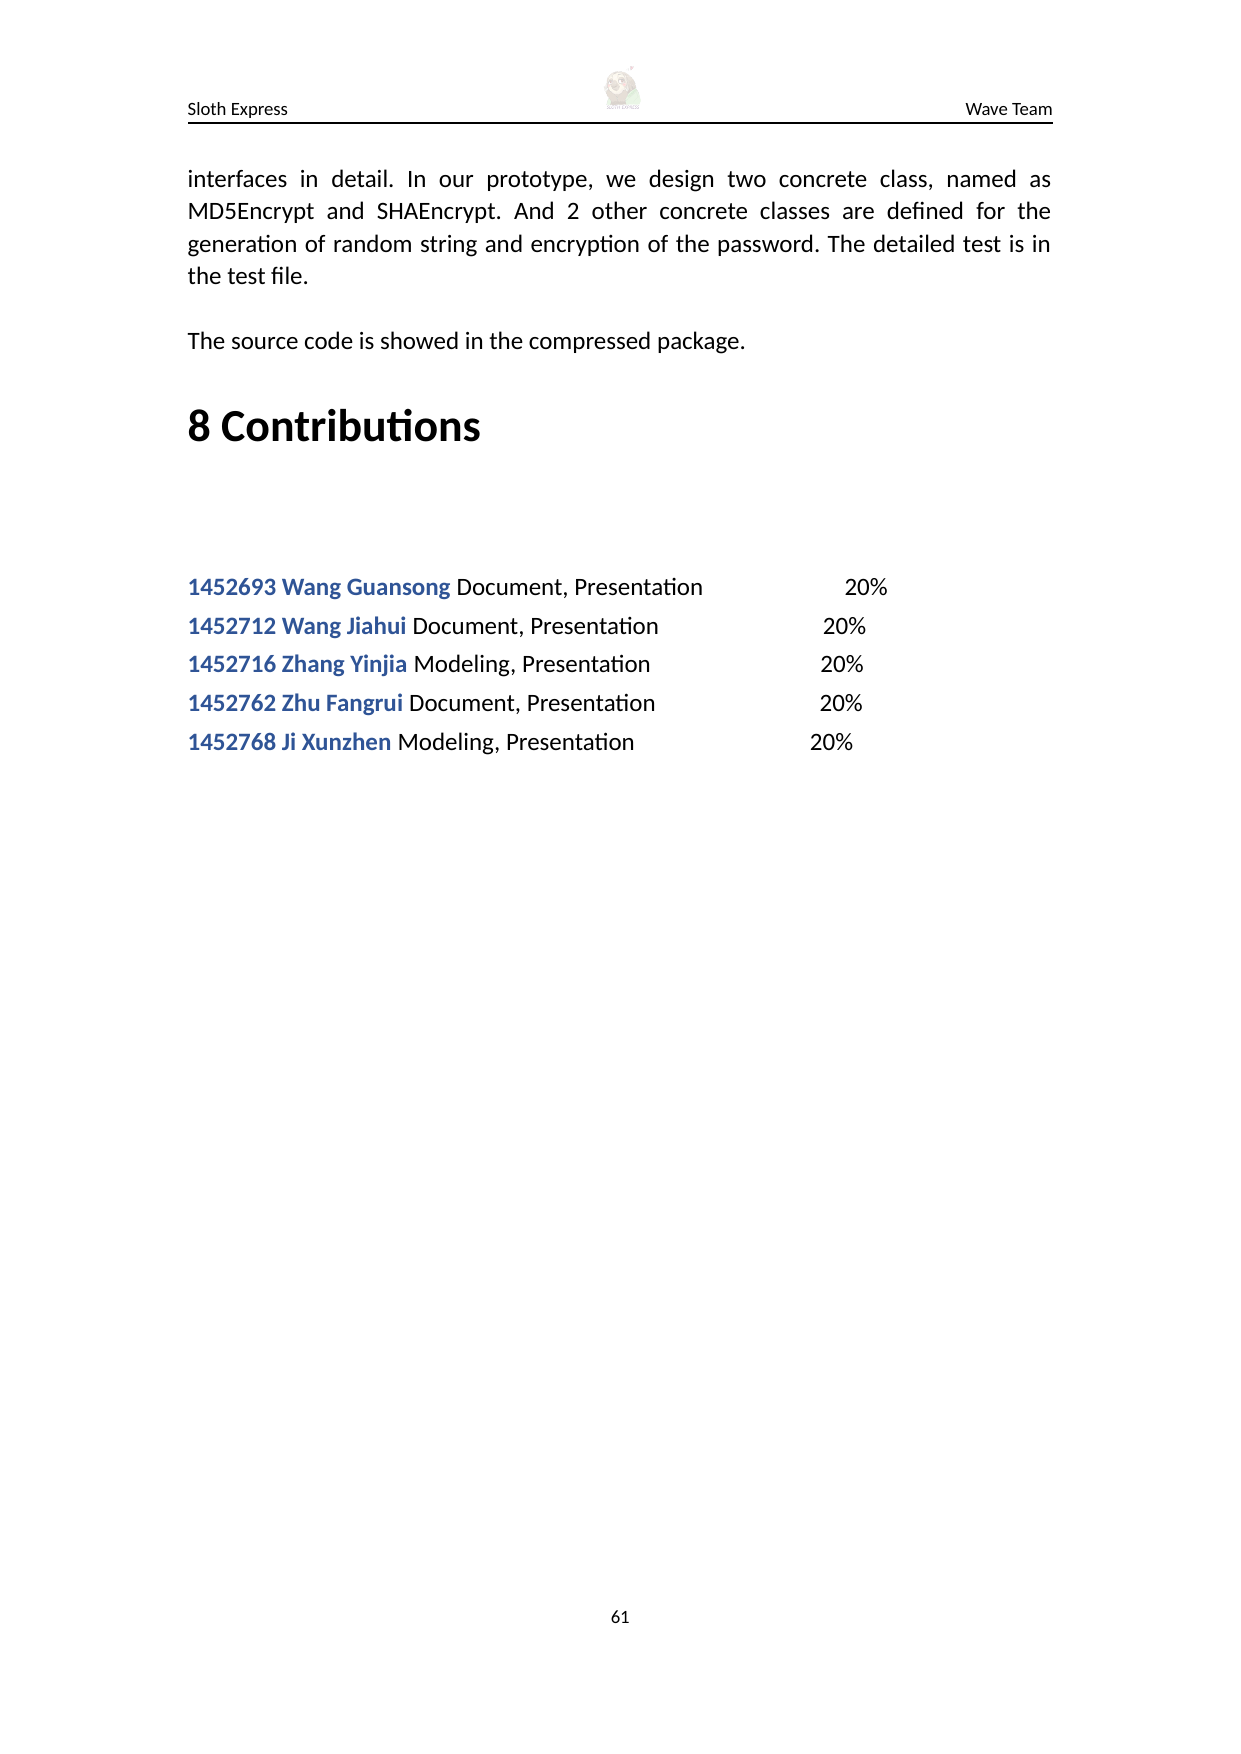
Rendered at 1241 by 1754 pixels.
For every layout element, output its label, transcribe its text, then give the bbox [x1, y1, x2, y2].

text 1452762 Zhu Fangrui Document, Presentation 20% [187, 686, 1053, 719]
text 1452693 Wang Guansong Document, Presentation 20% [187, 571, 1053, 603]
text 1452712 Wang Jiahui Document, Presentation 20% [187, 609, 1053, 642]
picture [595, 59, 645, 116]
text The source code is showed in the compressed package. [187, 324, 1053, 357]
text 1452768 Ji Xunzhen Modeling, Presentation 20% [187, 725, 1053, 757]
text 1452716 Zhang Yinjia Modeling, Presentation 20% [187, 648, 1053, 680]
subtitle 8 Contributions [187, 392, 1053, 457]
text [187, 162, 1053, 292]
